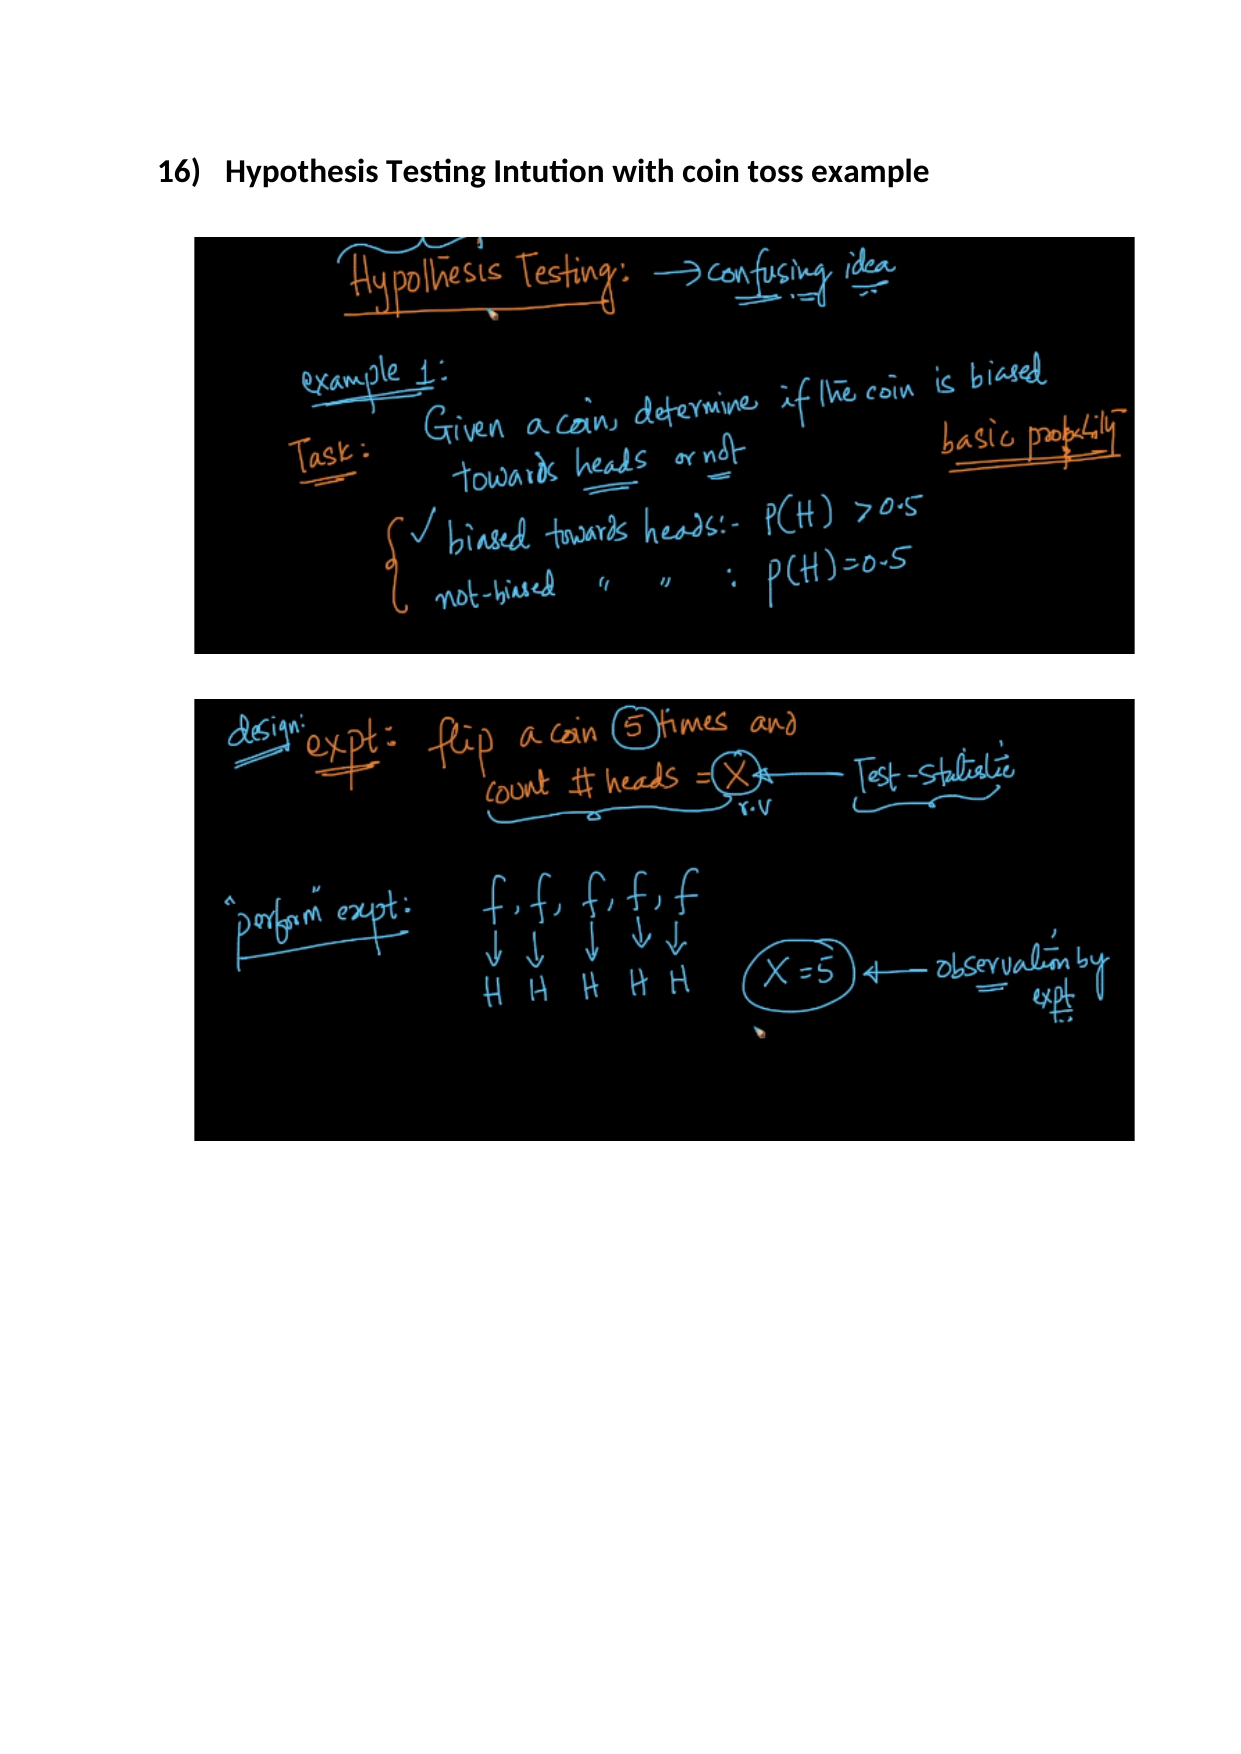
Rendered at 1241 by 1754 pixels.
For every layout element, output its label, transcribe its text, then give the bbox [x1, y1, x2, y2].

picture [194, 699, 1135, 1141]
picture [194, 237, 1135, 654]
list Hypothesis Testing Intution with coin toss example [157, 150, 1090, 191]
